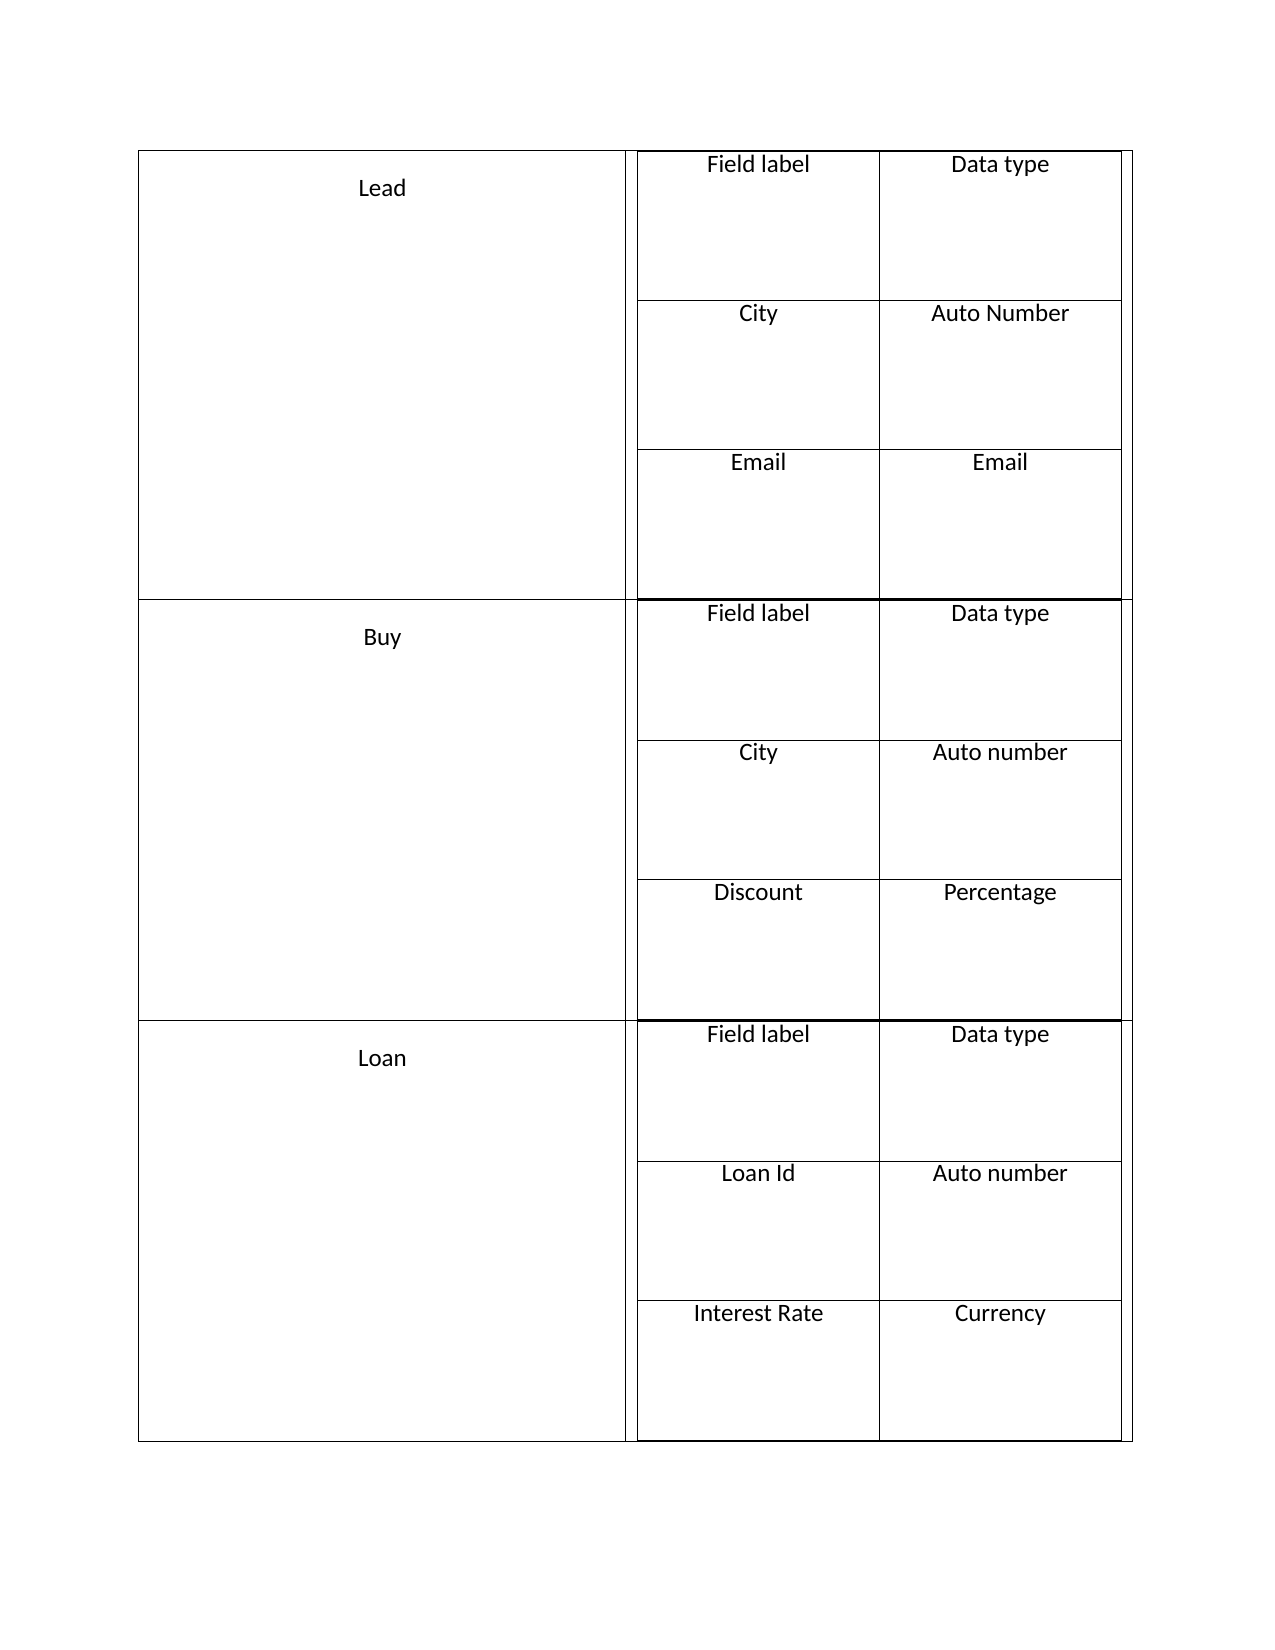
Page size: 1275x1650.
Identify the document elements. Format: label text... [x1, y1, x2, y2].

table_cell [1122, 1021, 1132, 1441]
table_cell Buy [139, 600, 625, 1020]
table_cell [1122, 600, 1132, 1020]
table_cell [626, 1021, 637, 1441]
table_cell Loan [139, 1021, 625, 1441]
table_cell Lead [139, 151, 625, 599]
table_cell [1122, 151, 1132, 599]
table_cell [626, 600, 637, 1020]
table_cell [626, 151, 637, 599]
